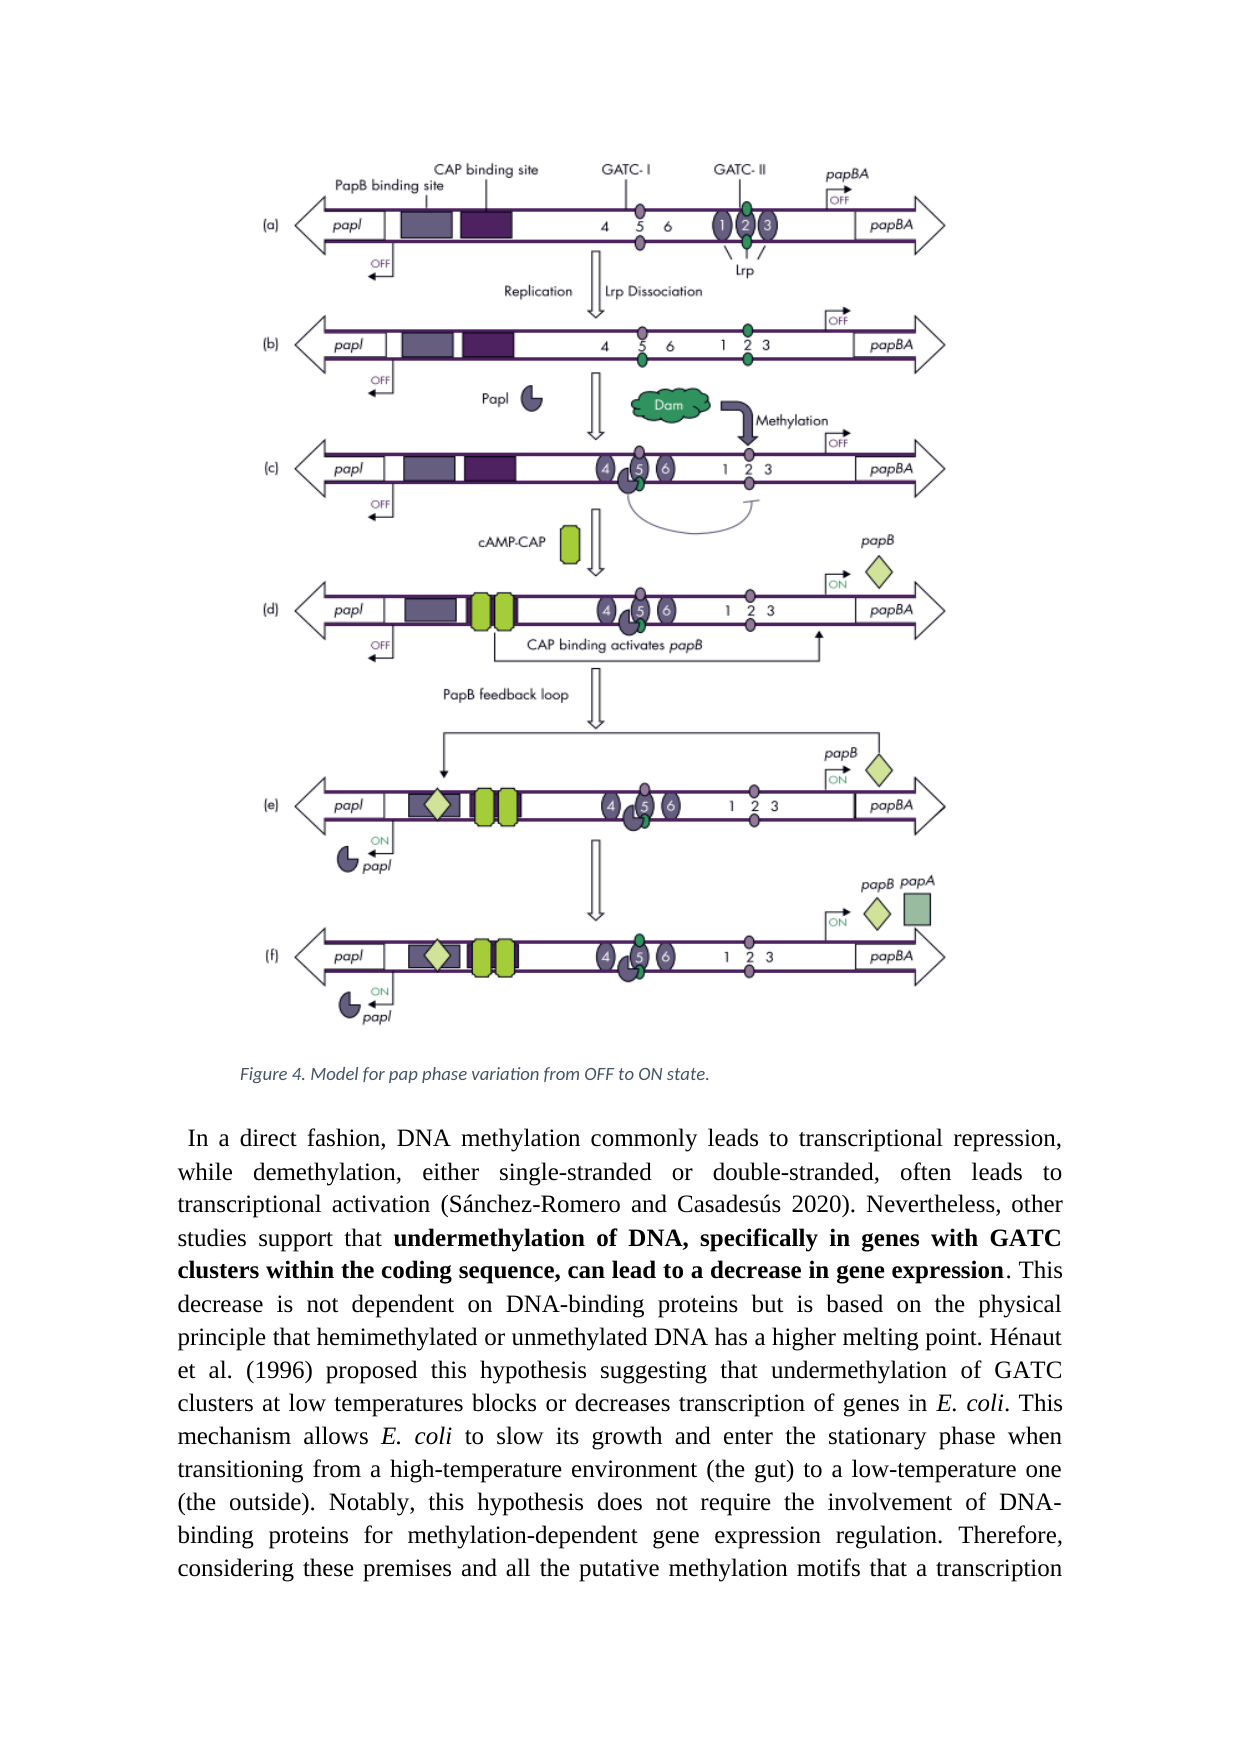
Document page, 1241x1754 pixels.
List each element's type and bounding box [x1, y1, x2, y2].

text [177, 148, 1063, 1582]
picture [246, 147, 965, 1033]
